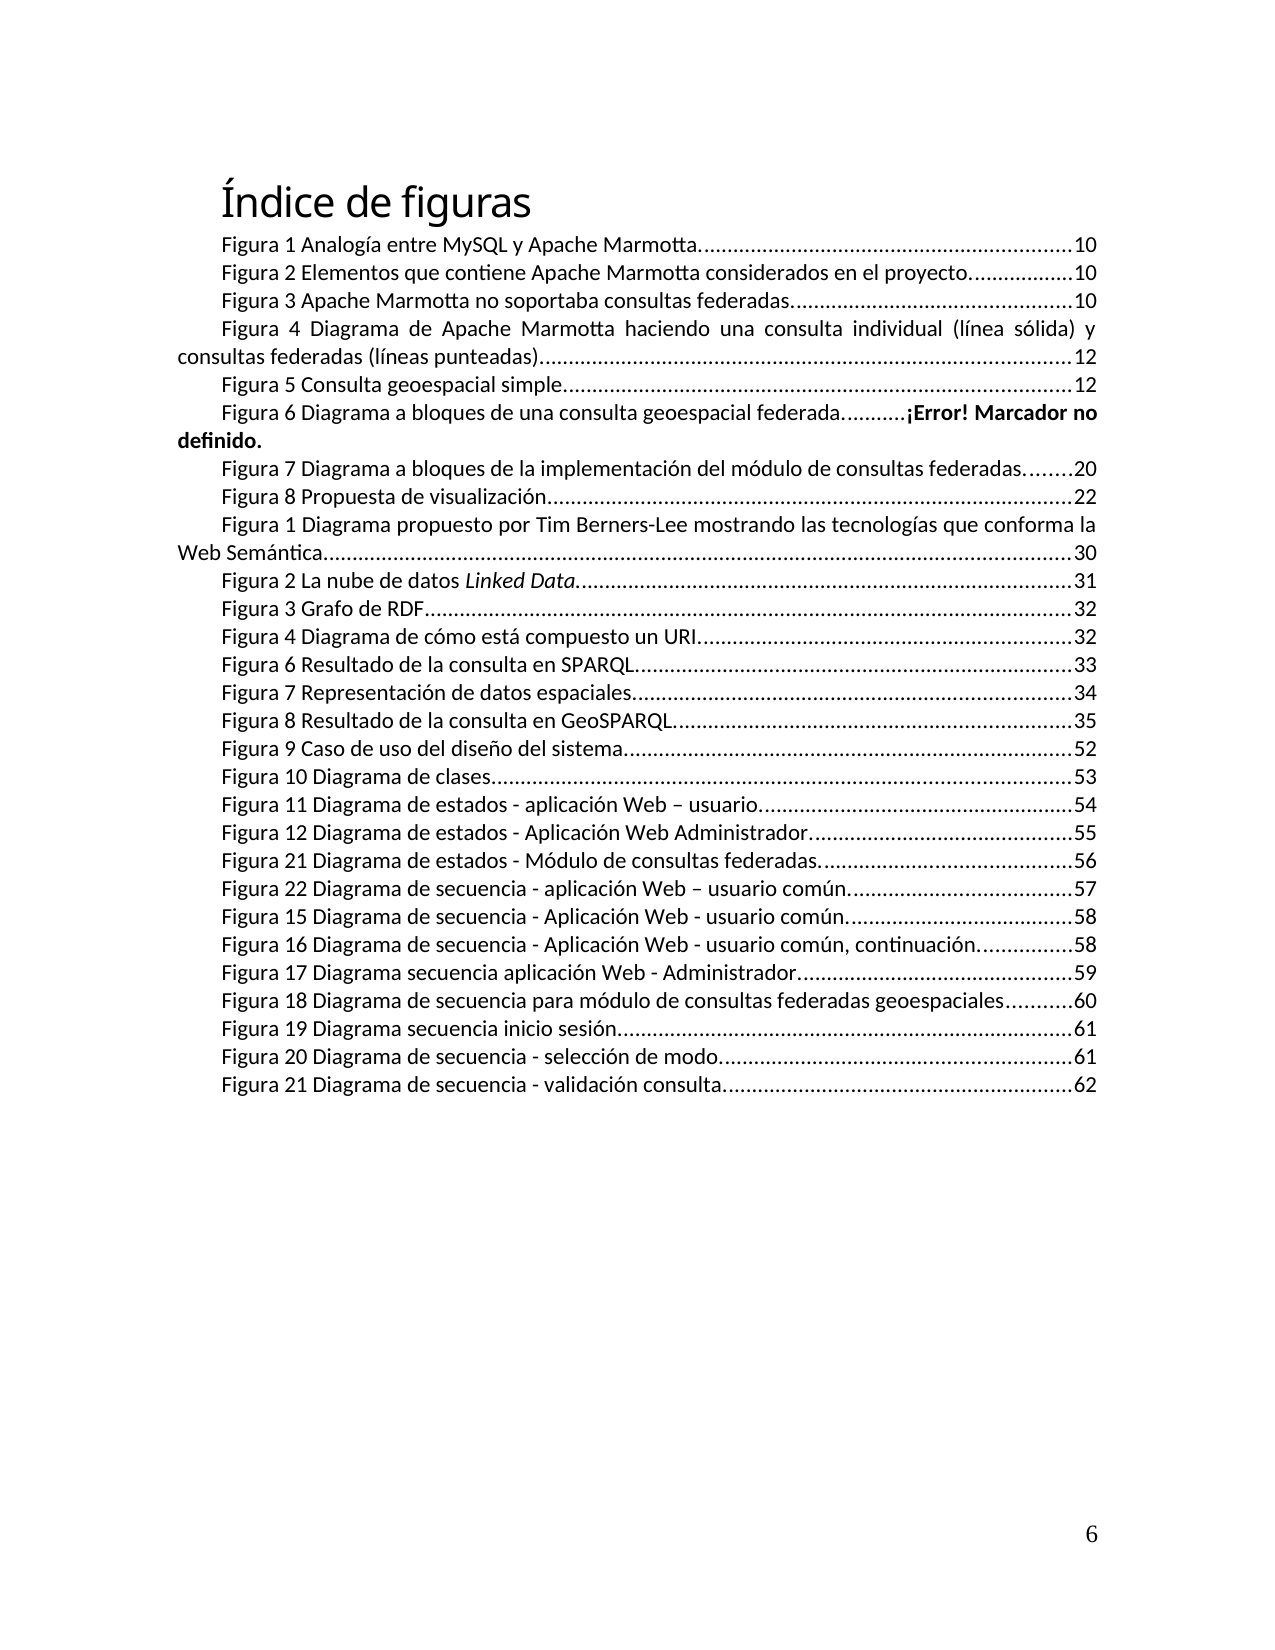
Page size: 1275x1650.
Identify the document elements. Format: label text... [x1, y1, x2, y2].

text Figura 3 Grafo de RDF. 32 [177, 594, 1098, 622]
text Figura 16 Diagrama de secuencia - Aplicación Web - usuario común, continuación. 58 [177, 930, 1098, 958]
text Figura 9 Caso de uso del diseño del sistema. 52 [177, 734, 1098, 762]
title Índice de figuras [177, 173, 1098, 230]
text Figura 2 Elementos que contiene Apache Marmotta considerados en el proyecto. 10 [177, 258, 1098, 286]
text Figura 19 Diagrama secuencia inicio sesión. 61 [177, 1014, 1098, 1042]
text Figura 1 Diagrama propuesto por Tim Berners-Lee mostrando las tecnologías que conforma la Web Semántica. 30 [177, 510, 1098, 566]
text Figura 4 Diagrama de cómo está compuesto un URI. 32 [177, 622, 1098, 650]
text Figura 15 Diagrama de secuencia - Aplicación Web - usuario común. 58 [177, 902, 1098, 930]
text Figura 7 Diagrama a bloques de la implementación del módulo de consultas federadas. 20 [177, 454, 1098, 482]
text Figura 7 Representación de datos espaciales. 34 [177, 678, 1098, 706]
text Figura 22 Diagrama de secuencia - aplicación Web – usuario común. 57 [177, 874, 1098, 902]
text Figura 1 Analogía entre MySQL y Apache Marmotta. 10 [177, 230, 1098, 258]
text Figura 5 Consulta geoespacial simple. 12 [177, 370, 1098, 398]
text Figura 17 Diagrama secuencia aplicación Web - Administrador. 59 [177, 958, 1098, 986]
text Figura 6 Resultado de la consulta en SPARQL. 33 [177, 650, 1098, 678]
text Figura 8 Propuesta de visualización. 22 [177, 482, 1098, 510]
text Figura 18 Diagrama de secuencia para módulo de consultas federadas geoespaciales 60 [177, 986, 1098, 1014]
text Figura 6 Diagrama a bloques de una consulta geoespacial federada. ¡Error! Marcador no definido. [177, 398, 1098, 454]
text Figura 20 Diagrama de secuencia - selección de modo. 61 [177, 1042, 1098, 1070]
text Figura 21 Diagrama de secuencia - validación consulta. 62 [177, 1070, 1098, 1098]
text Figura 8 Resultado de la consulta en GeoSPARQL. 35 [177, 706, 1098, 734]
text Figura 11 Diagrama de estados - aplicación Web – usuario. 54 [177, 790, 1098, 818]
text Figura 21 Diagrama de estados - Módulo de consultas federadas. 56 [177, 846, 1098, 874]
text Figura 10 Diagrama de clases. 53 [177, 762, 1098, 790]
text Figura 3 Apache Marmotta no soportaba consultas federadas. 10 [177, 286, 1098, 314]
text Figura 4 Diagrama de Apache Marmotta haciendo una consulta individual (línea sólida) y consultas federadas (líneas punteadas). 12 [177, 314, 1098, 370]
text Figura 12 Diagrama de estados - Aplicación Web Administrador. 55 [177, 818, 1098, 846]
text Figura 2 La nube de datos Linked Data. 31 [177, 566, 1098, 594]
